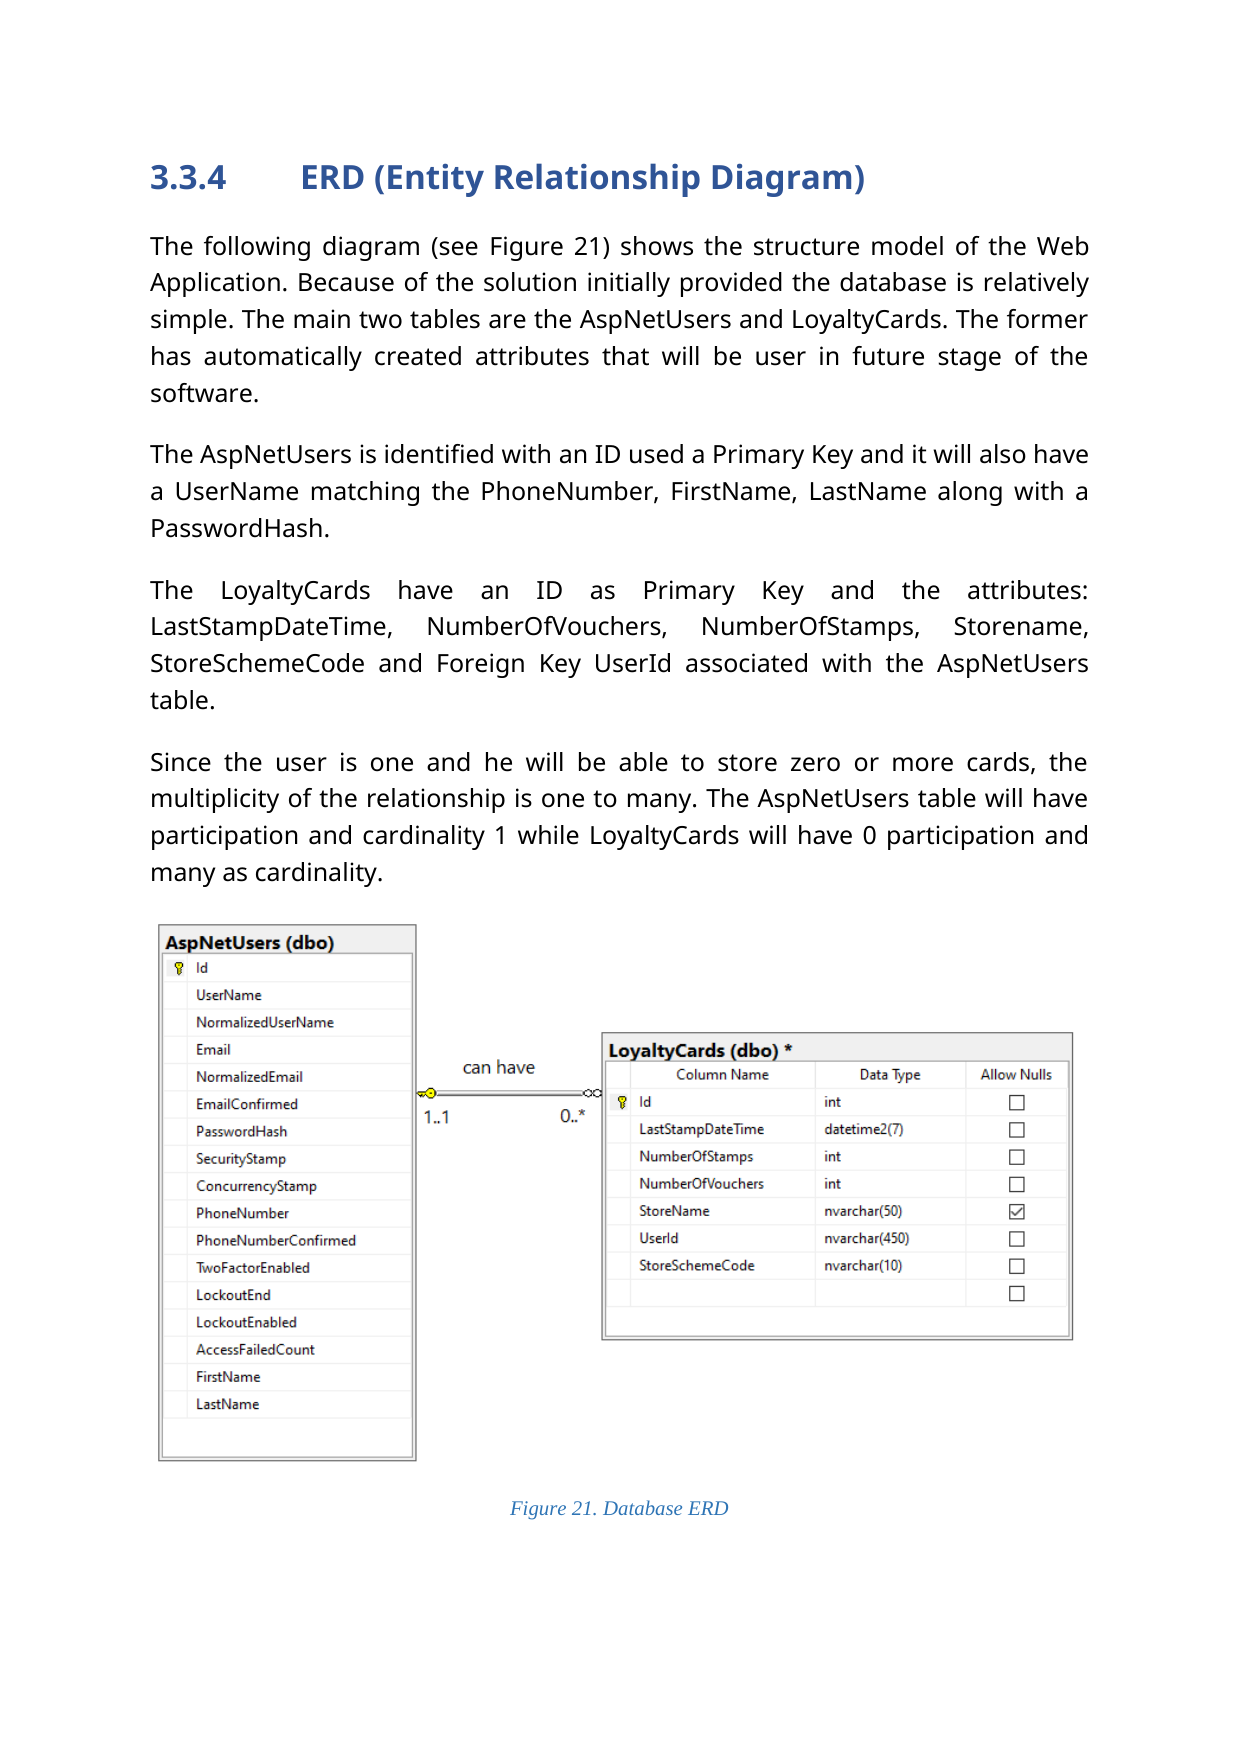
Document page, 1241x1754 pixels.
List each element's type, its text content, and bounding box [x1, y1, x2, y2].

text The LoyaltyCards have an ID as Primary Key and the attributes: LastStampDateTime, NumberOfVouchers, NumberOfStamps, Storename, StoreSchemeCode and Foreign Key UserId associated with the AspNetUsers table. [150, 572, 1090, 717]
subtitle ERD (Entity Relationship Diagram) [150, 154, 1090, 199]
text The following diagram (see Figure 21) shows the structure model of the Web Application. Because of the solution initially provided the database is relatively simple. The main two tables are the AspNetUsers and LoyaltyCards. The former has automatically created attributes that will be user in future stage of the software. [150, 228, 1090, 409]
picture [150, 916, 1091, 1469]
text Since the user is one and he will be able to store zero or more cards, the multiplicity of the relationship is one to many. The AspNetUsers table will have participation and cardinality 1 while LoyaltyCards will have 0 participation and many as cardinality. [150, 744, 1090, 889]
text The AspNetUsers is identified with an ID used a Primary Key and it will also have a UserName matching the PhoneNumber, FirstName, LastName along with a PasswordHash. [150, 437, 1090, 544]
